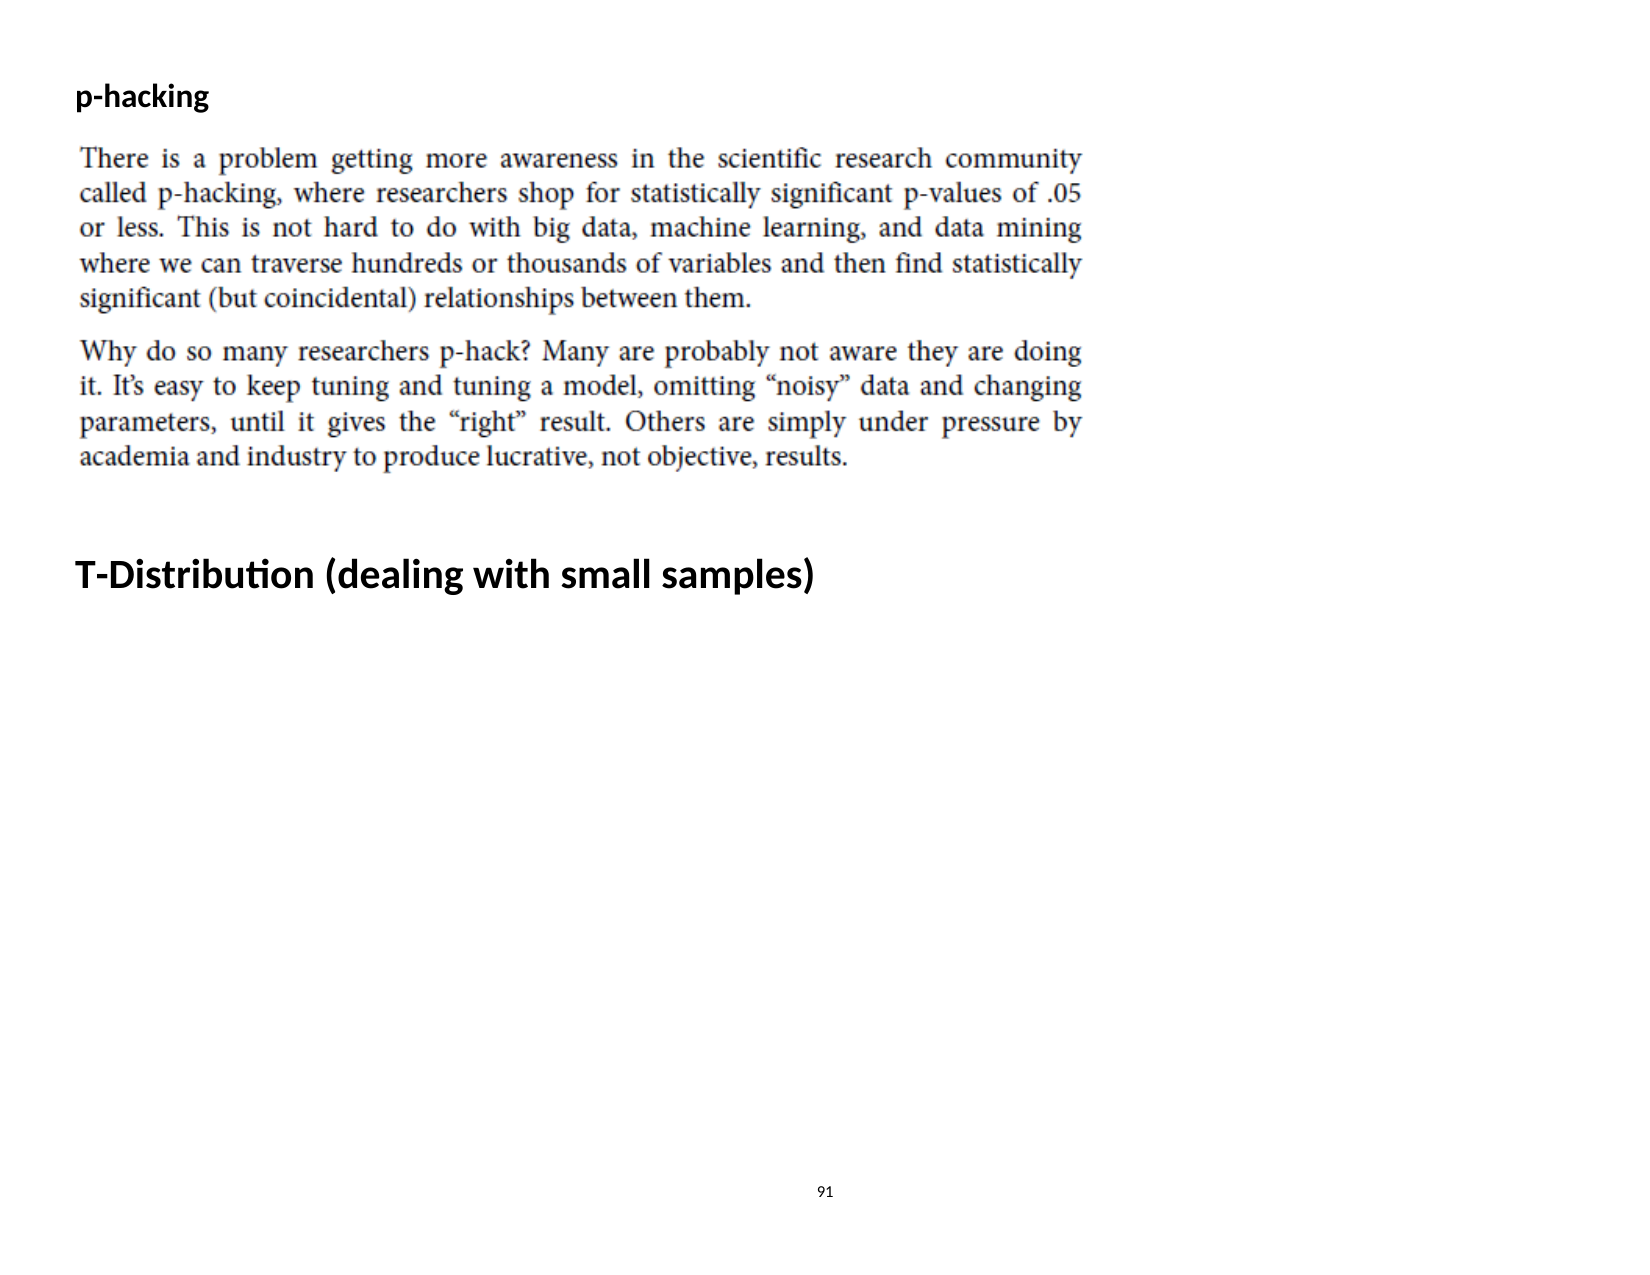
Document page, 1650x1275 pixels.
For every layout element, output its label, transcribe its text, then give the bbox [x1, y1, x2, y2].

text p-hacking [75, 75, 1575, 116]
text T-Distribution (dealing with small samples) [75, 548, 1575, 599]
picture [75, 135, 1097, 483]
